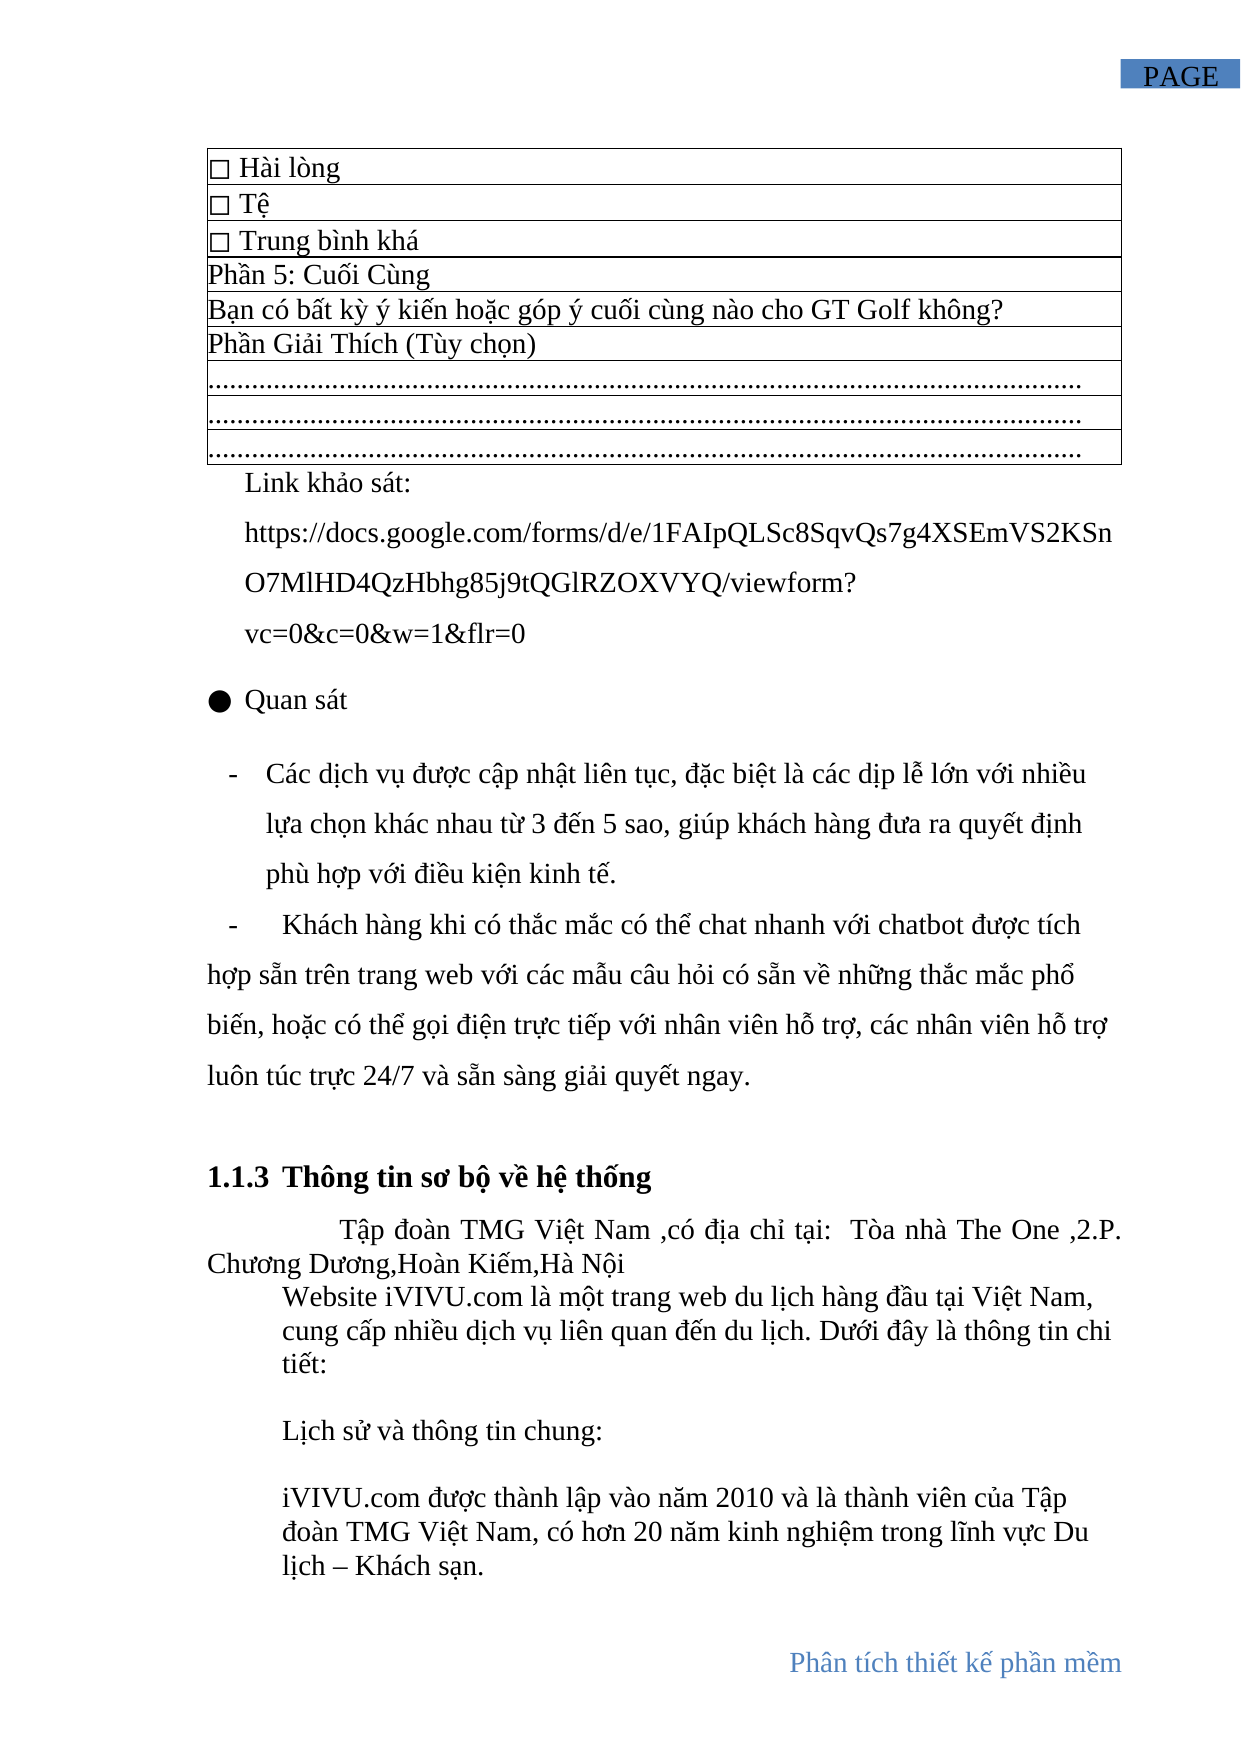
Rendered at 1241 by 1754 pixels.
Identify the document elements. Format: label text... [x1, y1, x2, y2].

text iVIVU.com được thành lập vào năm 2010 và là thành viên của Tập đoàn TMG Việt Nam, có hơn 20 năm kinh nghiệm trong lĩnh vực Du lịch – Khách sạn. [282, 1481, 1122, 1581]
text Tập đoàn TMG Việt Nam ,có địa chỉ tại: Tòa nhà The One ,2.P. Chương Dương,Hoàn Kiếm,Hà Nội [207, 1212, 1122, 1279]
table_cell Phần 5: Cuối Cùng [208, 258, 1121, 291]
list Các dịch vụ được cập nhật liên tục, đặc biệt là các dịp lễ lớn với nhiều lựa chọn khác nhau từ 3 đến 5 sao, giúp khách hàng đưa ra quyết định phù hợp với điều kiện kinh tế. [228, 756, 1122, 890]
table_cell ........................................................................................................................ [208, 396, 1121, 429]
table_cell Phần Giải Thích (Tùy chọn) [208, 327, 1121, 360]
table_cell ........................................................................................................................ [208, 430, 1121, 464]
subtitle Thông tin sơ bộ về hệ thống [207, 1158, 1122, 1194]
table_cell ◻ Trung bình khá [208, 221, 1121, 256]
table_cell ◻ Hài lòng [208, 149, 1121, 184]
text Lịch sử và thông tin chung: [282, 1413, 1122, 1447]
table_cell ........................................................................................................................ [208, 361, 1121, 395]
table_cell Bạn có bất kỳ ý kiến hoặc góp ý cuối cùng nào cho GT Golf không? [208, 292, 1121, 326]
table_cell ◻ Tệ [208, 185, 1121, 220]
text - Khách hàng khi có thắc mắc có thể chat nhanh với chatbot được tích hợp sẵn trên trang web với các mẫu câu hỏi có sẵn về những thắc mắc phổ biến, hoặc có thể gọi điện trực tiếp với nhân viên hỗ trợ, các nhân viên hỗ trợ luôn túc trực 24/7 và sẵn sàng giải quyết ngay. [207, 907, 1122, 1091]
text Website iVIVU.com là một trang web du lịch hàng đầu tại Việt Nam, cung cấp nhiều dịch vụ liên quan đến du lịch. Dưới đây là thông tin chi tiết: [282, 1279, 1122, 1380]
list Quan sát [207, 666, 1122, 726]
text Link khảo sát: https://docs.google.com/forms/d/e/1FAIpQLSc8SqvQs7g4XSEmVS2KSnO7MlHD4QzHbhg85j9tQGlRZOXVYQ/viewform?vc=0&c=0&w=1&flr=0 [244, 465, 1122, 649]
